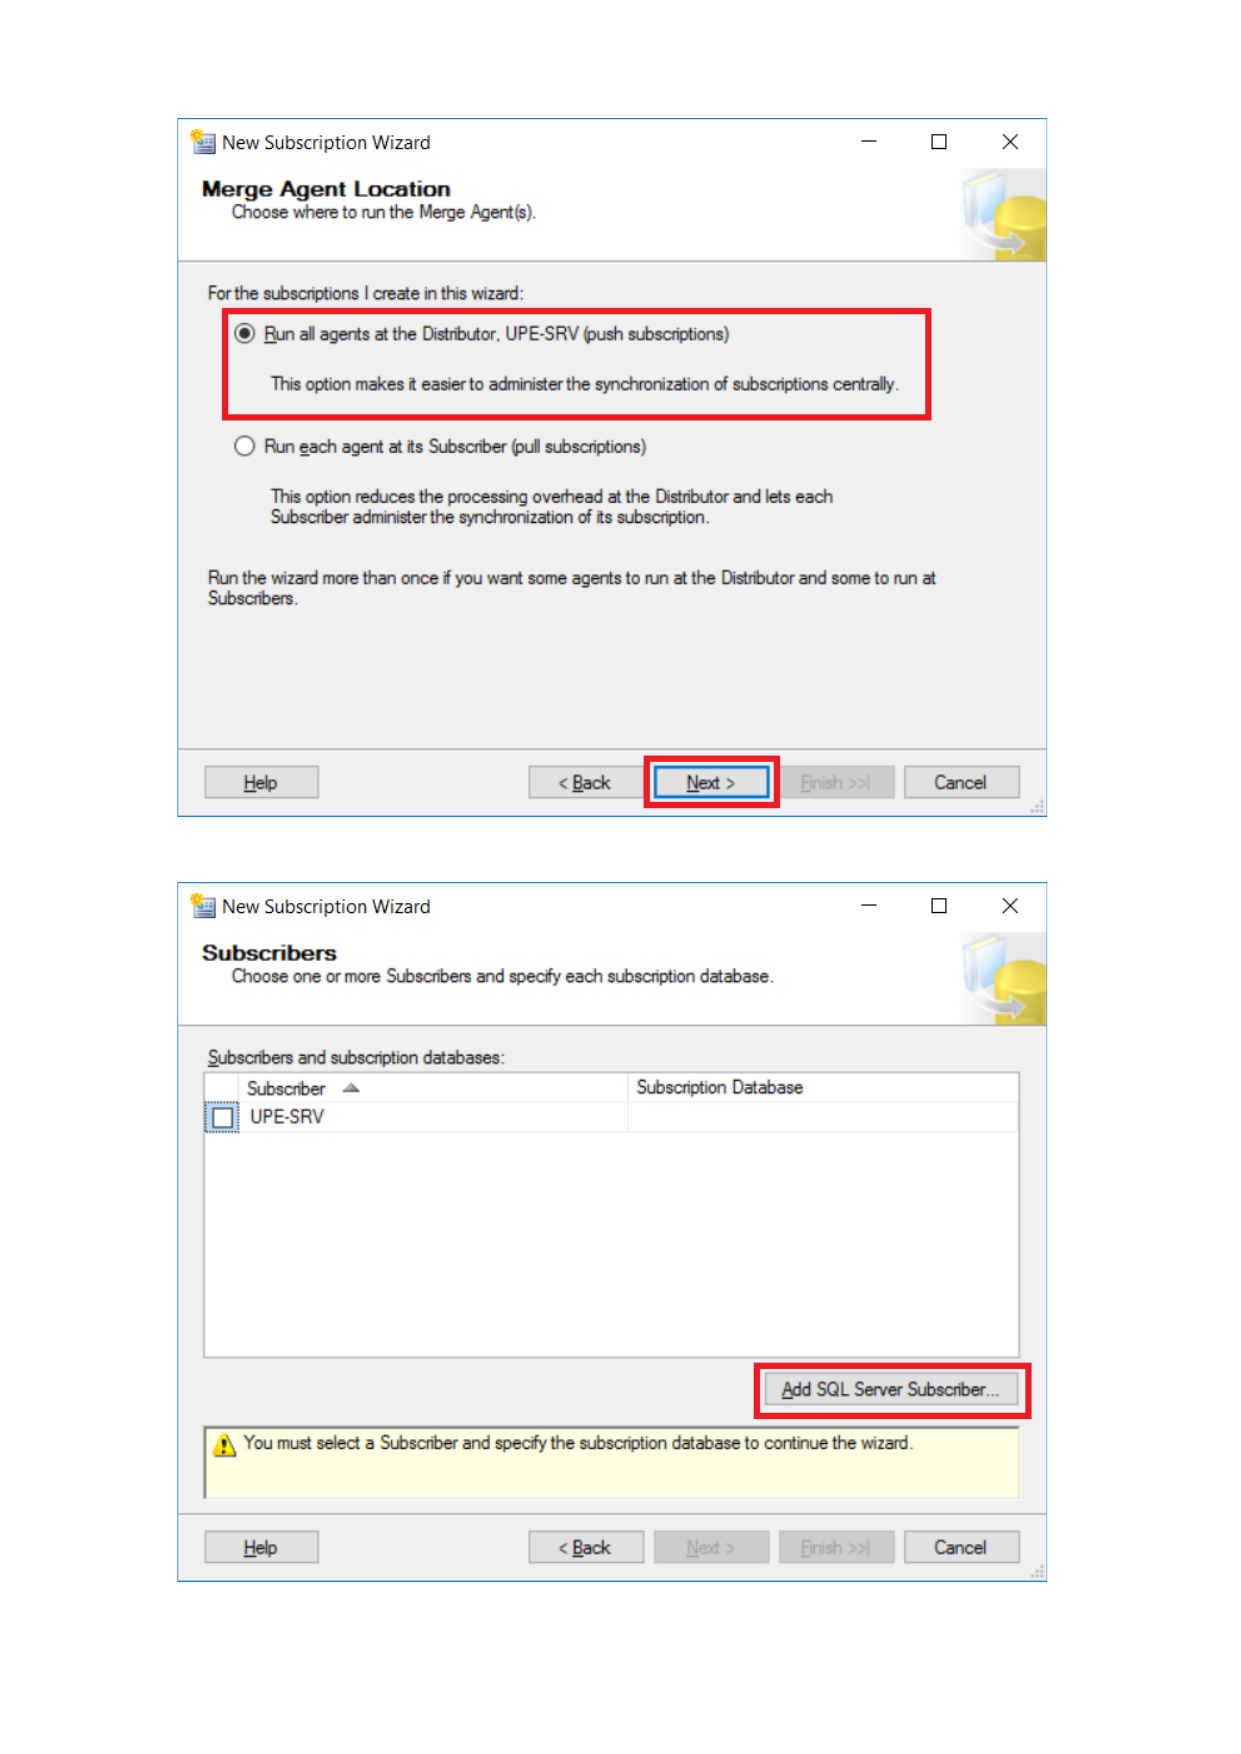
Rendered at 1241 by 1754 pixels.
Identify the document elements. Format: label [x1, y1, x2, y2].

picture [177, 118, 1048, 817]
picture [177, 882, 1048, 1582]
